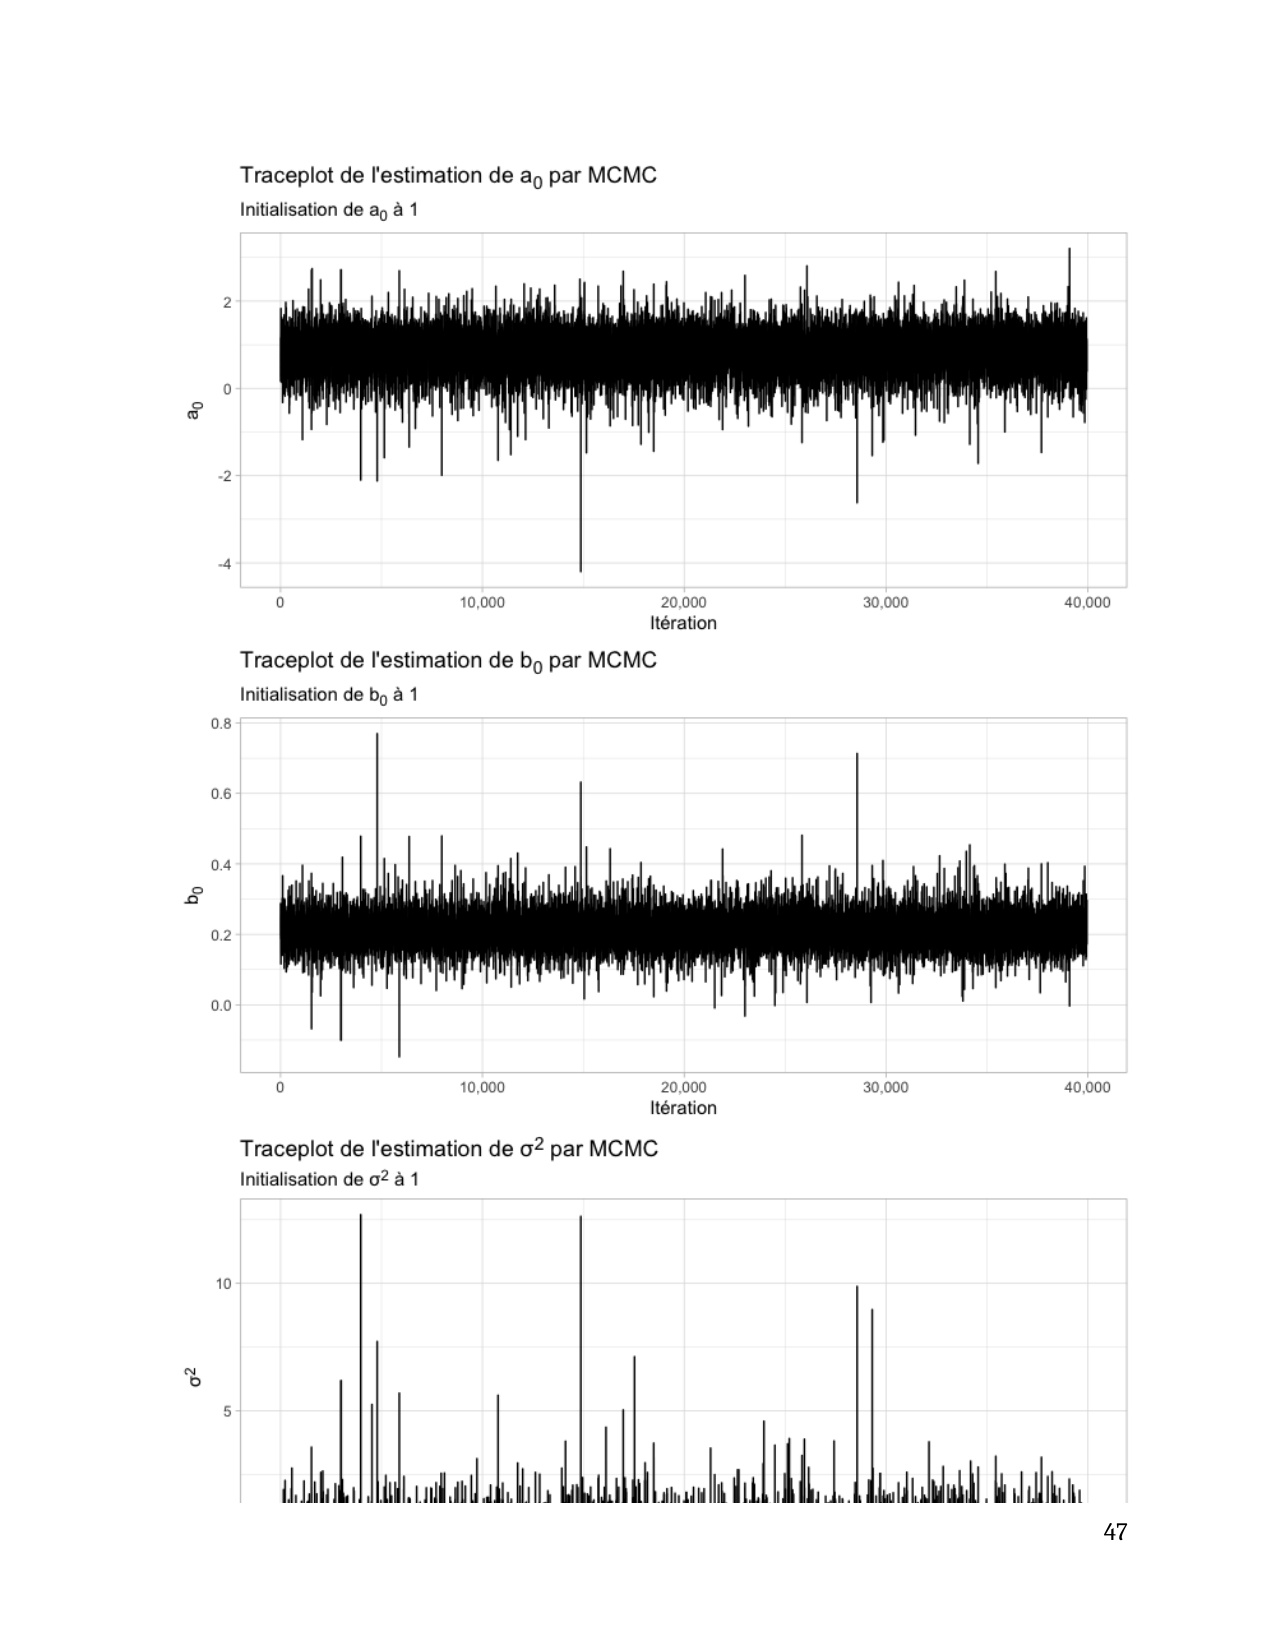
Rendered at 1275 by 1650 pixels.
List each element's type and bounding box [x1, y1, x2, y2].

picture [166, 147, 1146, 1503]
